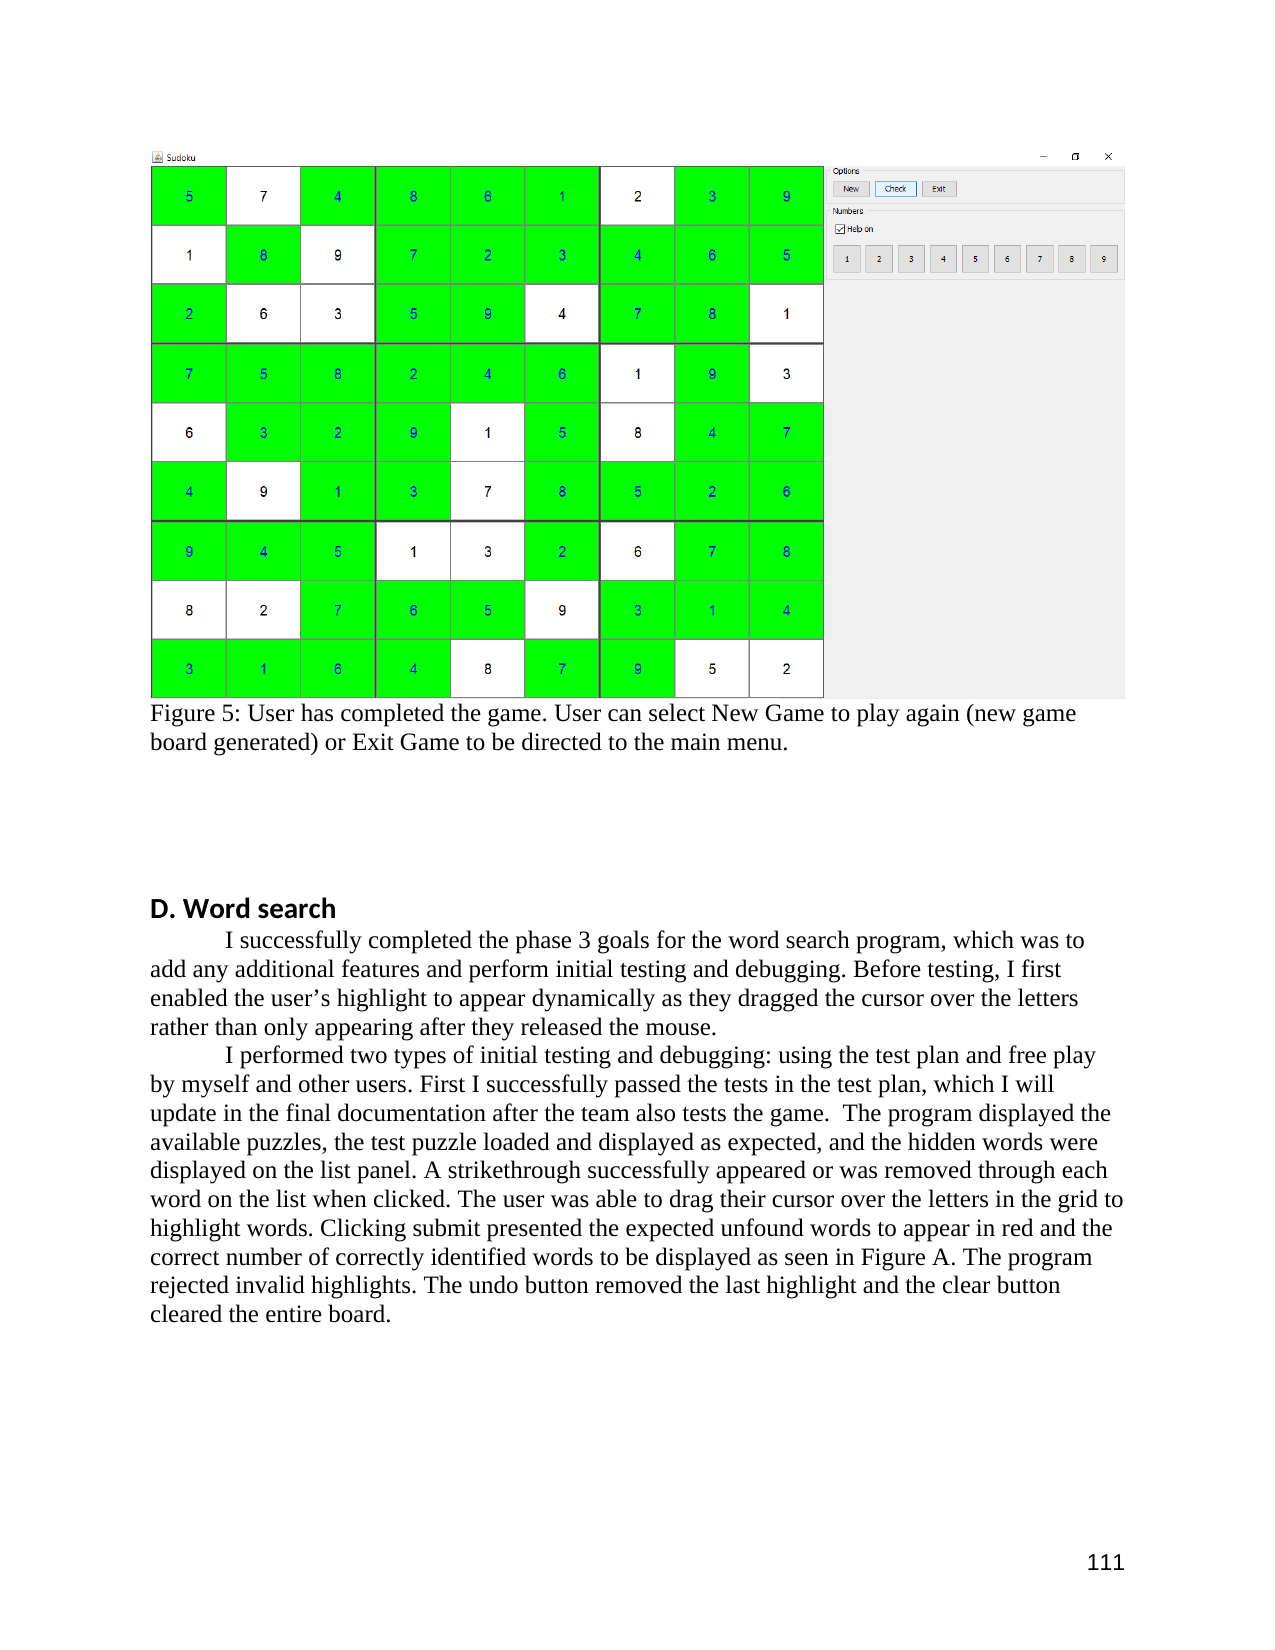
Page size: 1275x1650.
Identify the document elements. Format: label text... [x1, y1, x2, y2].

text I performed two types of initial testing and debugging: using the test plan and free play by myself and other users. First I successfully passed the tests in the test plan, which I will update in the final documentation after the team also tests the game. The program displayed the available puzzles, the test puzzle loaded and displayed as expected, and the hidden words were displayed on the list panel. A strikethrough successfully appeared or was removed through each word on the list when clicked. The user was able to drag their cursor over the letters in the grid to highlight words. Clicking submit presented the expected unfound words to appear in red and the correct number of correctly identified words to be displayed as seen in Figure A. The program rejected invalid highlights. The undo button removed the last highlight and the clear button cleared the entire board. [150, 1040, 1125, 1328]
text I successfully completed the phase 3 goals for the word search program, which was to add any additional features and perform initial testing and debugging. Before testing, I first enabled the user’s highlight to appear dynamically as they dragged the cursor over the letters rather than only appearing after they released the mouse. [150, 925, 1125, 1040]
picture [150, 150, 1125, 699]
subtitle D. Word search [150, 890, 1125, 925]
text Figure 5: User has completed the game. User can select New Game to play again (new game board generated) or Exit Game to be directed to the main menu. [150, 699, 1125, 756]
